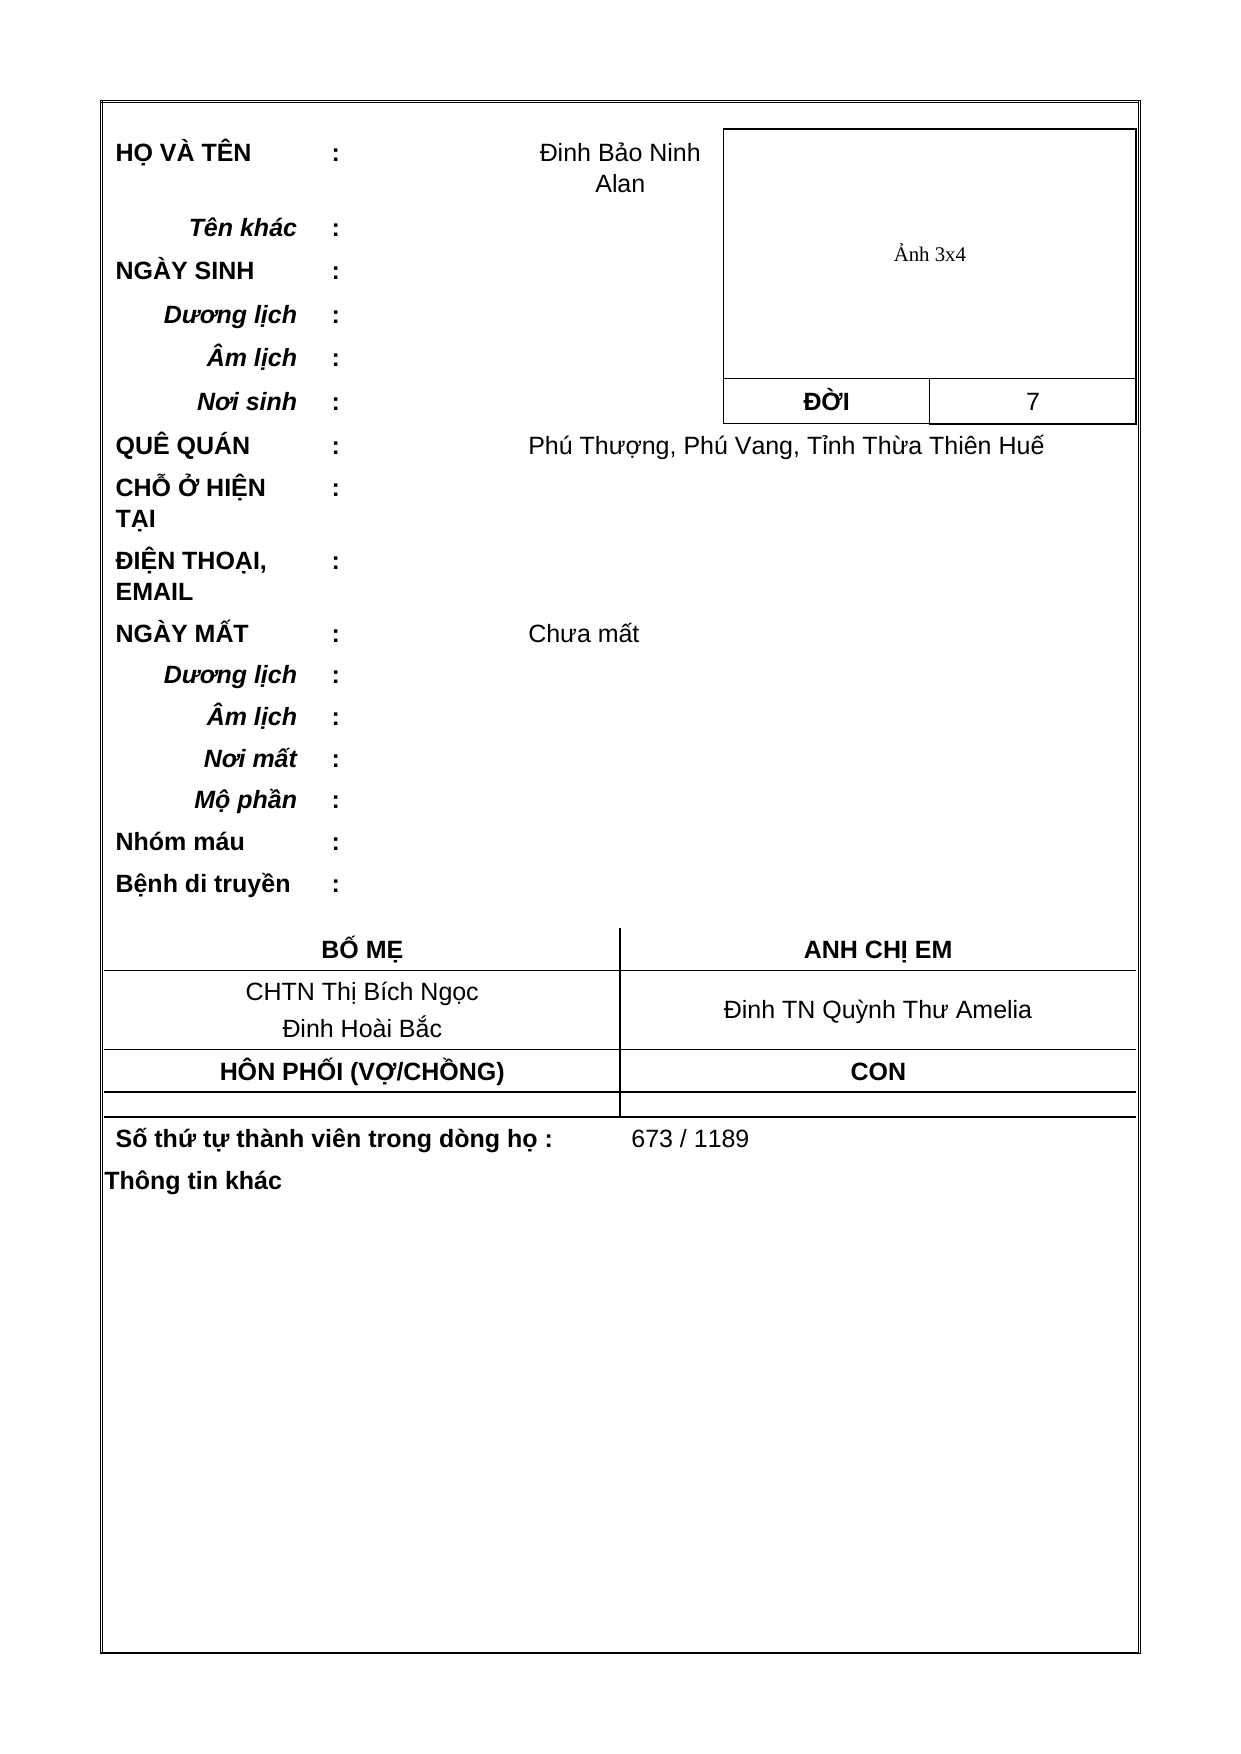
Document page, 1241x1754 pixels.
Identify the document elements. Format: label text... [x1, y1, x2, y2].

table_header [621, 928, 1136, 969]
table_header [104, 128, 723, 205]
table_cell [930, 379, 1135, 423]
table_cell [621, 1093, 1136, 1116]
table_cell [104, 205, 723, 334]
text Thông tin khác [104, 1164, 1136, 1196]
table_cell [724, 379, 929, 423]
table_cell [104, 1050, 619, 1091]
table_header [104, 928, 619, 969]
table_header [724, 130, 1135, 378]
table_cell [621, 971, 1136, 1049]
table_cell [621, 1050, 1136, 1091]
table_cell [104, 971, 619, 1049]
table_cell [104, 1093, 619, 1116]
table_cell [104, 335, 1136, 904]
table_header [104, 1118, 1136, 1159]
